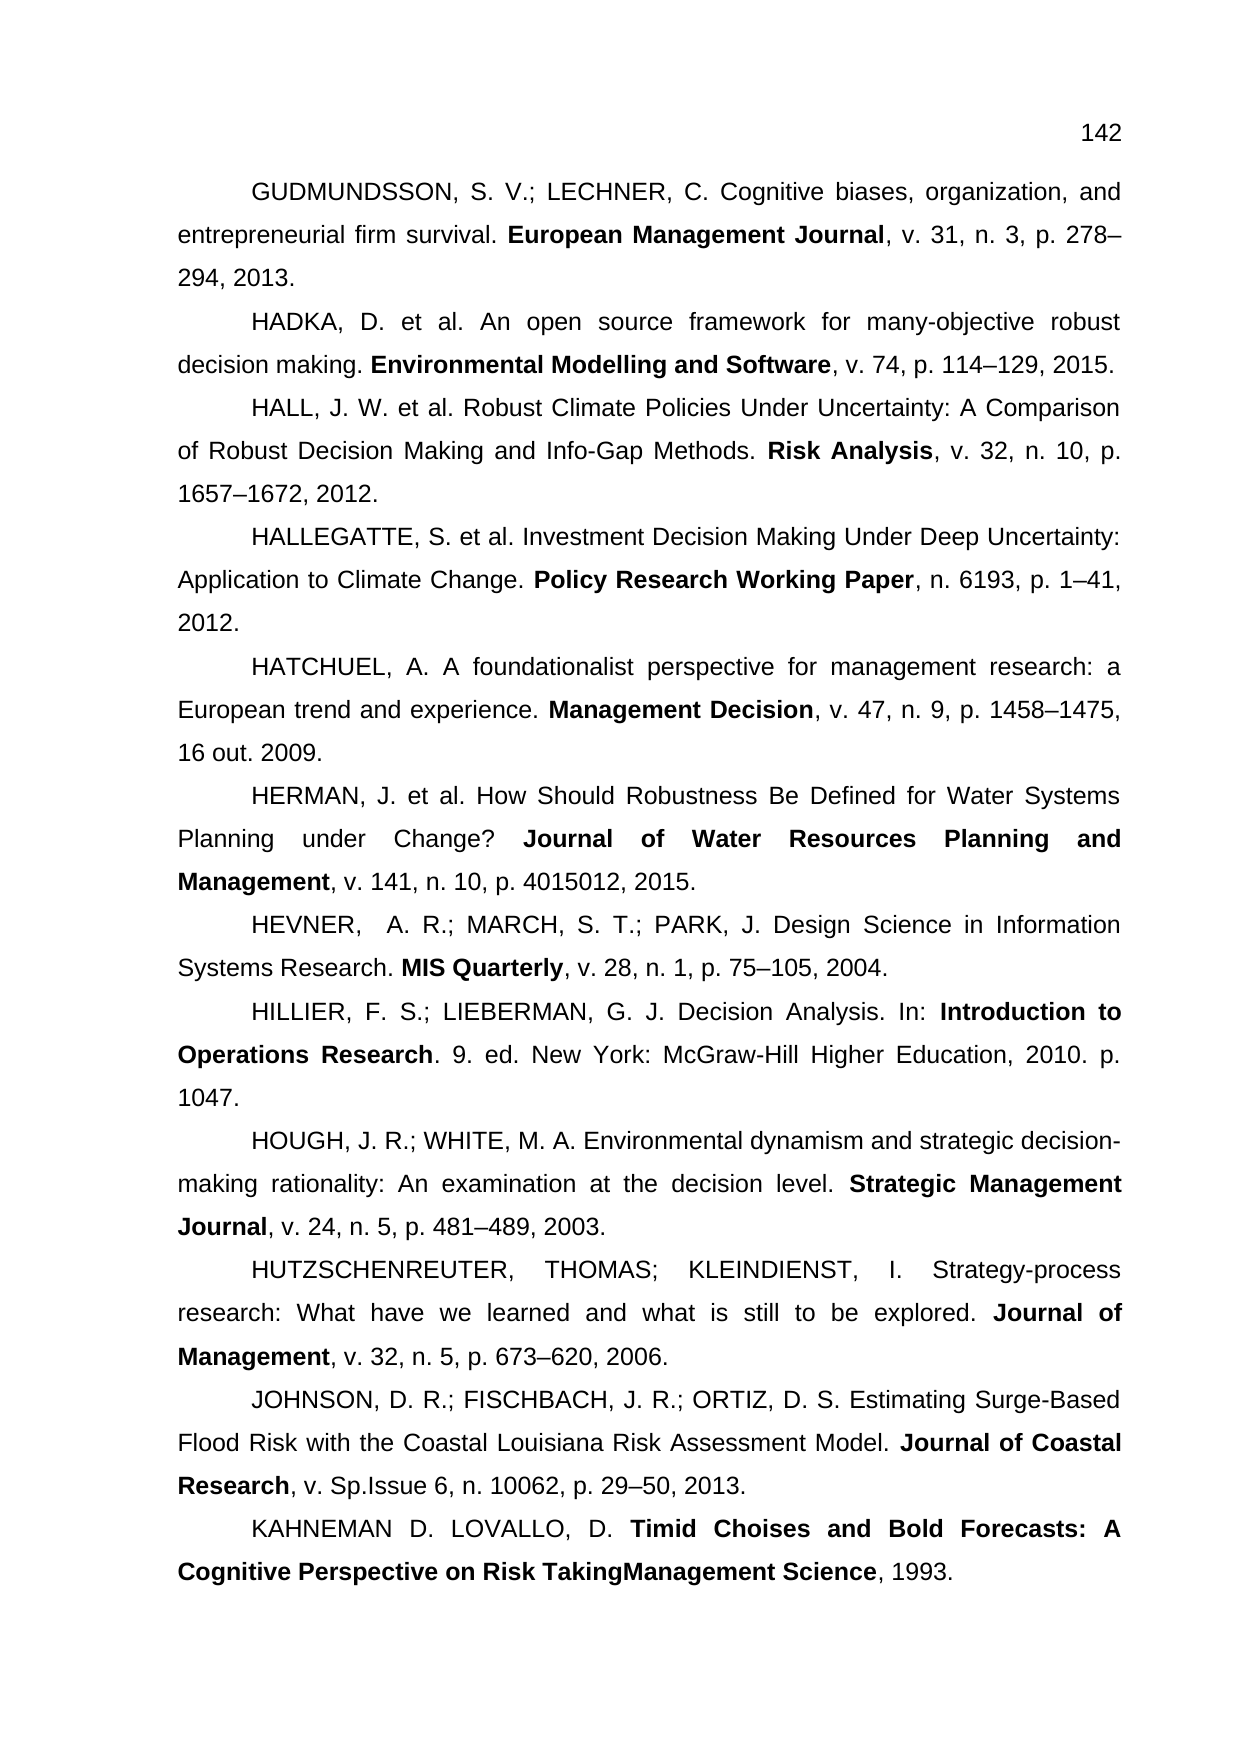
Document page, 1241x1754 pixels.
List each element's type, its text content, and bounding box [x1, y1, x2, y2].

text JOHNSON, D. R.; FISCHBACH, J. R.; ORTIZ, D. S. Estimating Surge-Based Flood Risk with the Coastal Louisiana Risk Assessment Model. Journal of Coastal Research, v. Sp.Issue 6, n. 10062, p. 29–50, 2013. [177, 1385, 1122, 1500]
text HADKA, D. et al. An open source framework for many-objective robust decision making. Environmental Modelling and Software, v. 74, p. 114–129, 2015. [177, 307, 1122, 378]
text HEVNER, A. R.; MARCH, S. T.; PARK, J. Design Science in Information Systems Research. MIS Quarterly, v. 28, n. 1, p. 75–105, 2004. [177, 910, 1122, 982]
text HOUGH, J. R.; WHITE, M. A. Environmental dynamism and strategic decision-making rationality: An examination at the decision level. Strategic Management Journal, v. 24, n. 5, p. 481–489, 2003. [177, 1126, 1122, 1241]
text HILLIER, F. S.; LIEBERMAN, G. J. Decision Analysis. In: Introduction to Operations Research. 9. ed. New York: McGraw-Hill Higher Education, 2010. p. 1047. [177, 997, 1122, 1112]
text HERMAN, J. et al. How Should Robustness Be Defined for Water Systems Planning under Change? Journal of Water Resources Planning and Management, v. 141, n. 10, p. 4015012, 2015. [177, 781, 1122, 896]
text KAHNEMAN D. LOVALLO, D. Timid Choises and Bold Forecasts: A Cognitive Perspective on Risk TakingManagement Science, 1993. [177, 1514, 1122, 1586]
text GUDMUNDSSON, S. V.; LECHNER, C. Cognitive biases, organization, and entrepreneurial firm survival. European Management Journal, v. 31, n. 3, p. 278–294, 2013. [177, 177, 1122, 292]
text HATCHUEL, A. A foundationalist perspective for management research: a European trend and experience. Management Decision, v. 47, n. 9, p. 1458–1475, 16 out. 2009. [177, 652, 1122, 767]
text HALL, J. W. et al. Robust Climate Policies Under Uncertainty: A Comparison of Robust Decision Making and Info-Gap Methods. Risk Analysis, v. 32, n. 10, p. 1657–1672, 2012. [177, 393, 1122, 508]
text HUTZSCHENREUTER, THOMAS; KLEINDIENST, I. Strategy-process research: What have we learned and what is still to be explored. Journal of Management, v. 32, n. 5, p. 673–620, 2006. [177, 1255, 1122, 1370]
text HALLEGATTE, S. et al. Investment Decision Making Under Deep Uncertainty: Application to Climate Change. Policy Research Working Paper, n. 6193, p. 1–41, 2012. [177, 522, 1122, 637]
